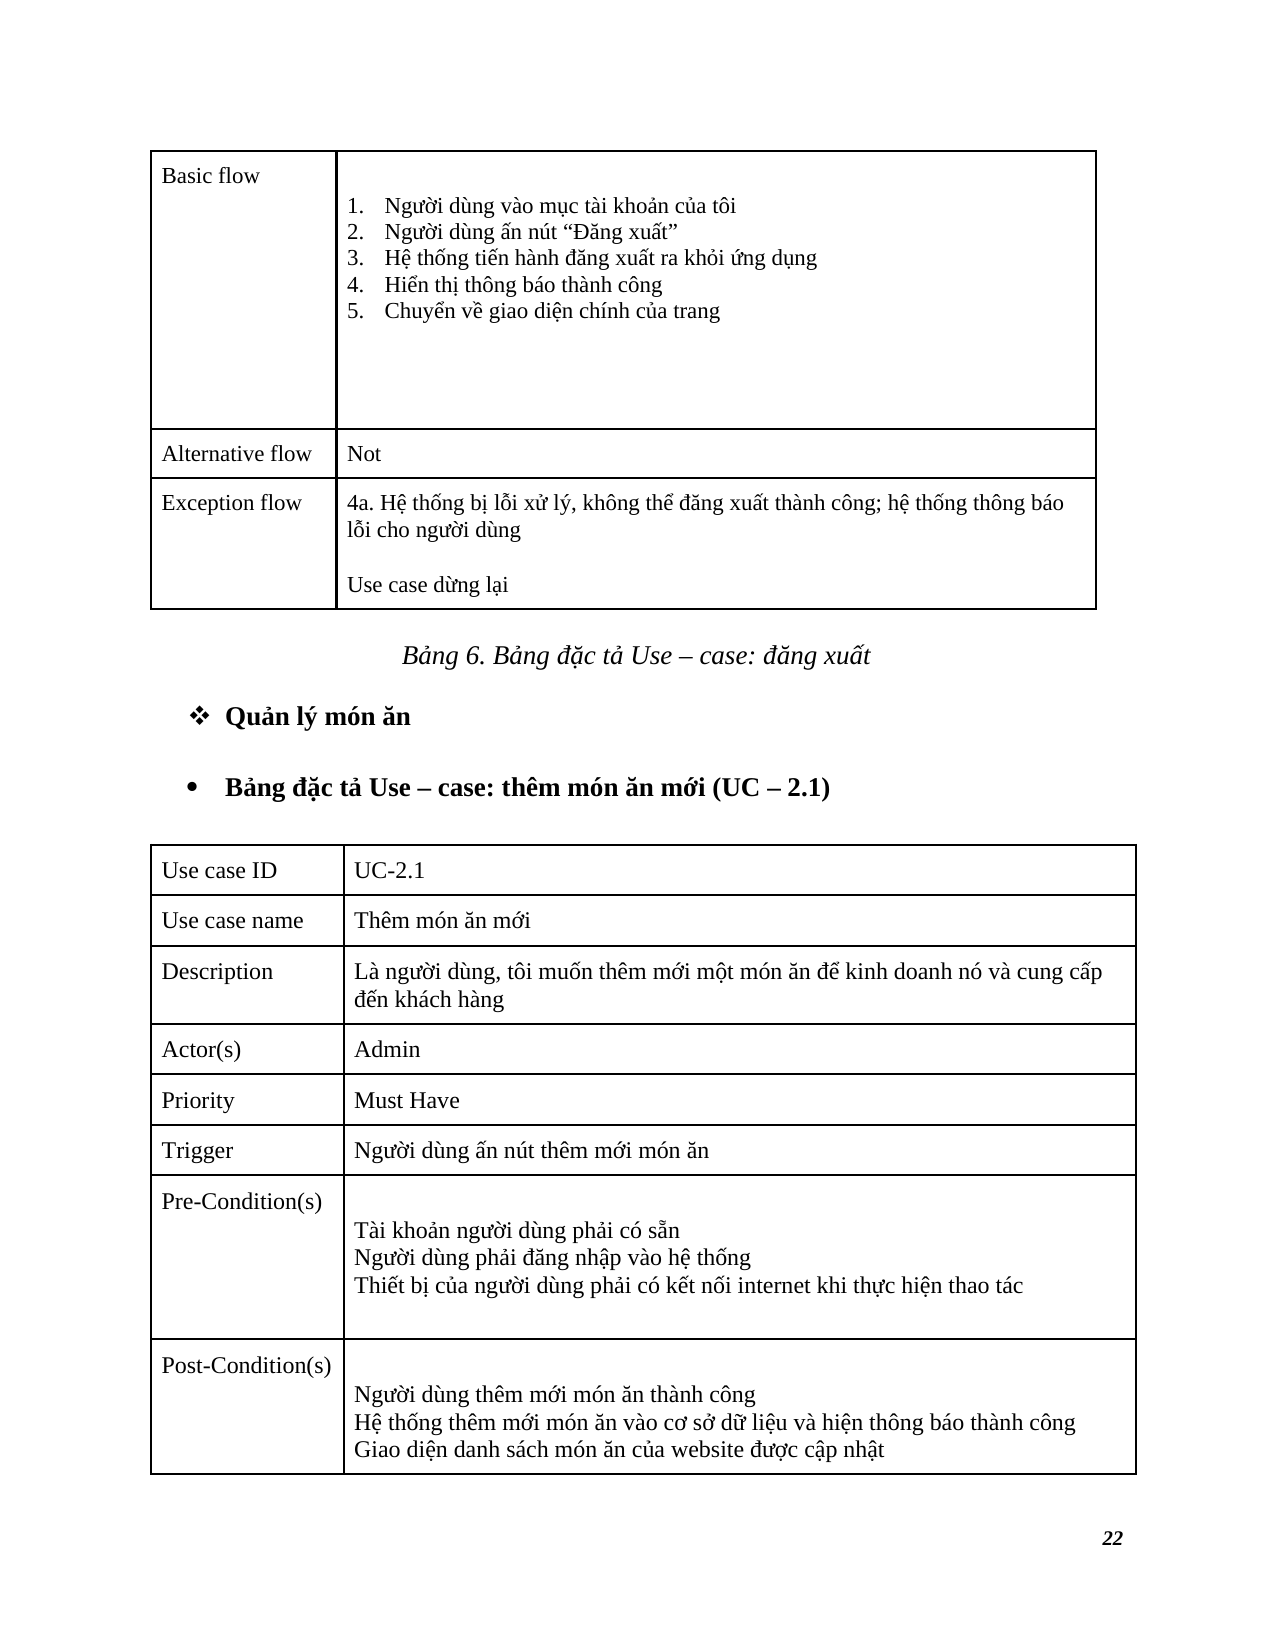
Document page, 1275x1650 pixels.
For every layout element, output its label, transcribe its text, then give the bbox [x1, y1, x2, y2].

table_cell Basic flow [152, 152, 335, 428]
table_cell Admin [345, 1025, 1135, 1073]
subtitle Quản lý món ăn [187, 700, 1125, 731]
table_cell Exception flow [152, 479, 335, 608]
table_cell 4a. Hệ thống bị lỗi xử lý, không thể đăng xuất thành công; hệ thống thông báo lỗi cho người dùng Use case dừng lại [338, 479, 1095, 608]
table_cell Must Have [345, 1075, 1135, 1124]
table_cell Use case name [152, 896, 343, 944]
table_cell Pre-Condition(s) [152, 1176, 343, 1338]
table_cell Trigger [152, 1126, 343, 1174]
table_cell Not [338, 430, 1095, 477]
table_cell Priority [152, 1075, 343, 1124]
table_header UC-2.1 [345, 846, 1135, 894]
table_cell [345, 1340, 1135, 1473]
table_cell Description [152, 947, 343, 1023]
table_cell Người dùng ấn nút thêm mới món ăn [345, 1126, 1135, 1174]
table_cell Alternative flow [152, 430, 335, 477]
table_header Use case ID [152, 846, 343, 894]
table_cell Post-Condition(s) [152, 1340, 343, 1473]
table_cell Là người dùng, tôi muốn thêm mới một món ăn để kinh doanh nó và cung cấp đến khách hàng [345, 947, 1135, 1023]
table_cell Actor(s) [152, 1025, 343, 1073]
text Bảng 6. Bảng đặc tả Use – case: đăng xuất [150, 639, 1125, 671]
table_cell Người dùng vào mục tài khoản của tôi Người dùng ấn nút “Đăng xuất” Hệ thống tiến hành đăng xuất ra khỏi ứng dụng Hiển thị thông báo thành công Chuyển về giao diện chính của trang [338, 152, 1095, 428]
table_cell Thêm món ăn mới [345, 896, 1135, 944]
table_cell Tài khoản người dùng phải có sẵn Người dùng phải đăng nhập vào hệ thống Thiết bị của người dùng phải có kết nối internet khi thực hiện thao tác [345, 1176, 1135, 1338]
subtitle Bảng đặc tả Use – case: thêm món ăn mới (UC – 2.1) [187, 772, 1125, 803]
